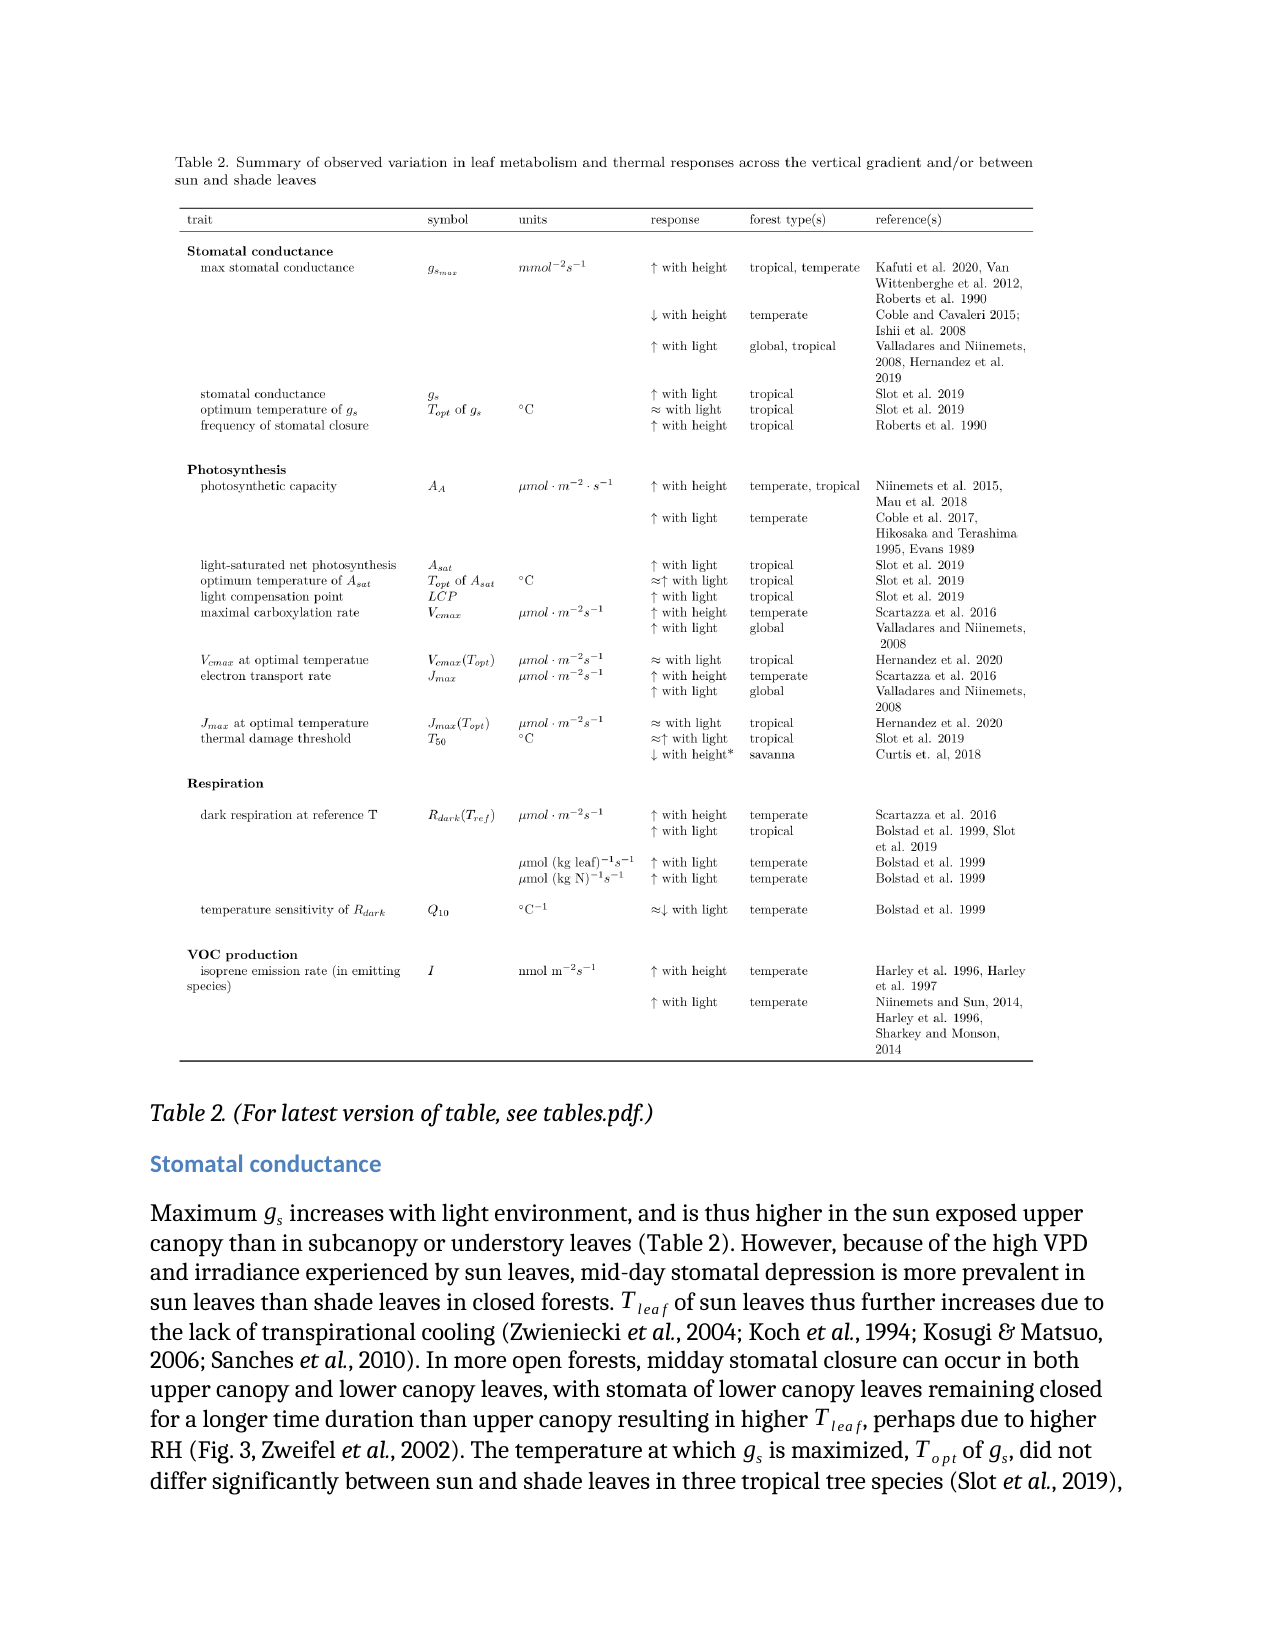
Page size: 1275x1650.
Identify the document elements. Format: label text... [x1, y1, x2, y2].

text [150, 1197, 1125, 1495]
picture [168, 150, 1044, 1078]
subtitle Stomatal conductance [150, 1148, 1125, 1179]
text Table 2. (For latest version of table, see tables.pdf.) [150, 1098, 1125, 1127]
